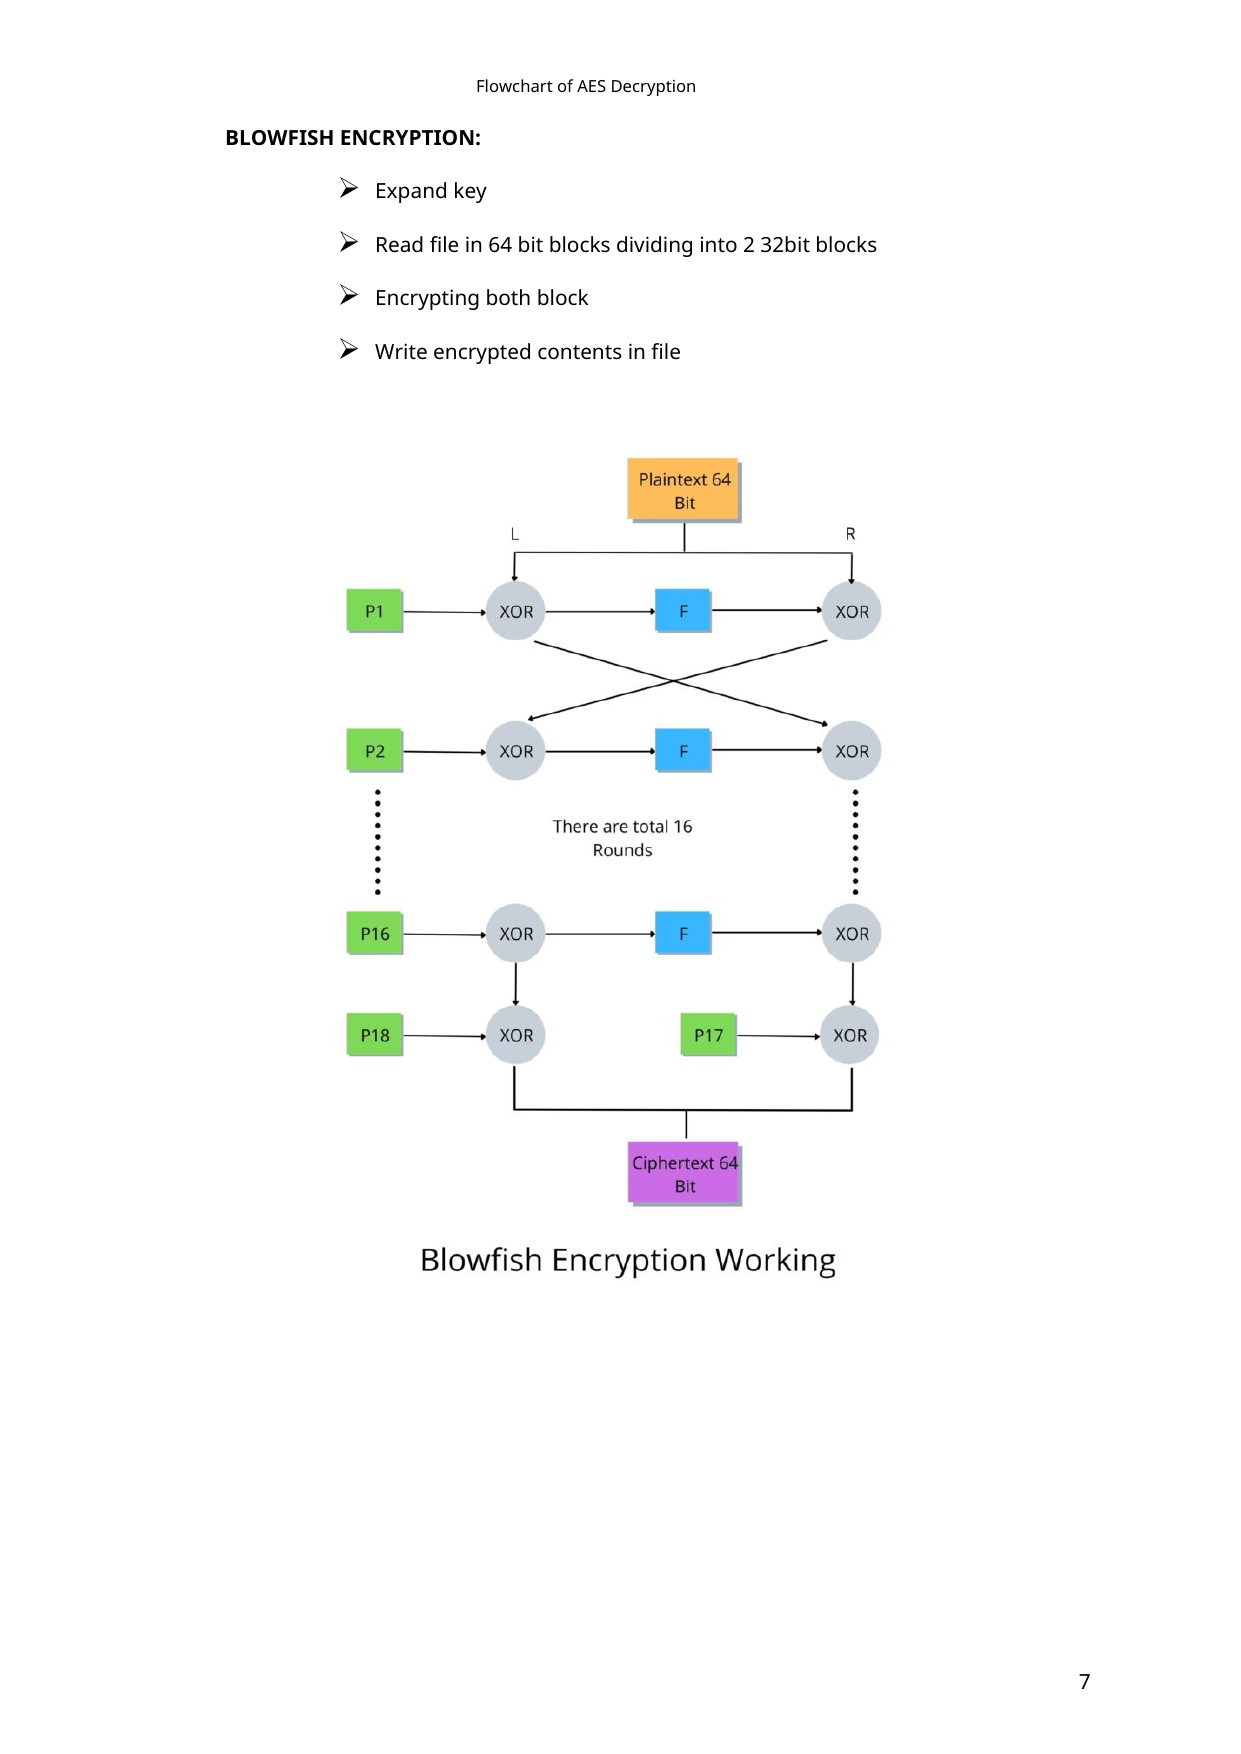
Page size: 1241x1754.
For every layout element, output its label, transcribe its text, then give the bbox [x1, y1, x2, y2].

subtitle Expand key [337, 176, 1090, 205]
subtitle Read file in 64 bit blocks dividing into 2 32bit blocks [337, 230, 1090, 258]
subtitle Write encrypted contents in file [337, 337, 1090, 366]
subtitle Flowchart of AES Decryption [150, 75, 1090, 98]
subtitle Encrypting both block [337, 283, 1090, 312]
subtitle BLOWFISH ENCRYPTION: [150, 123, 1090, 151]
picture [305, 412, 935, 1303]
